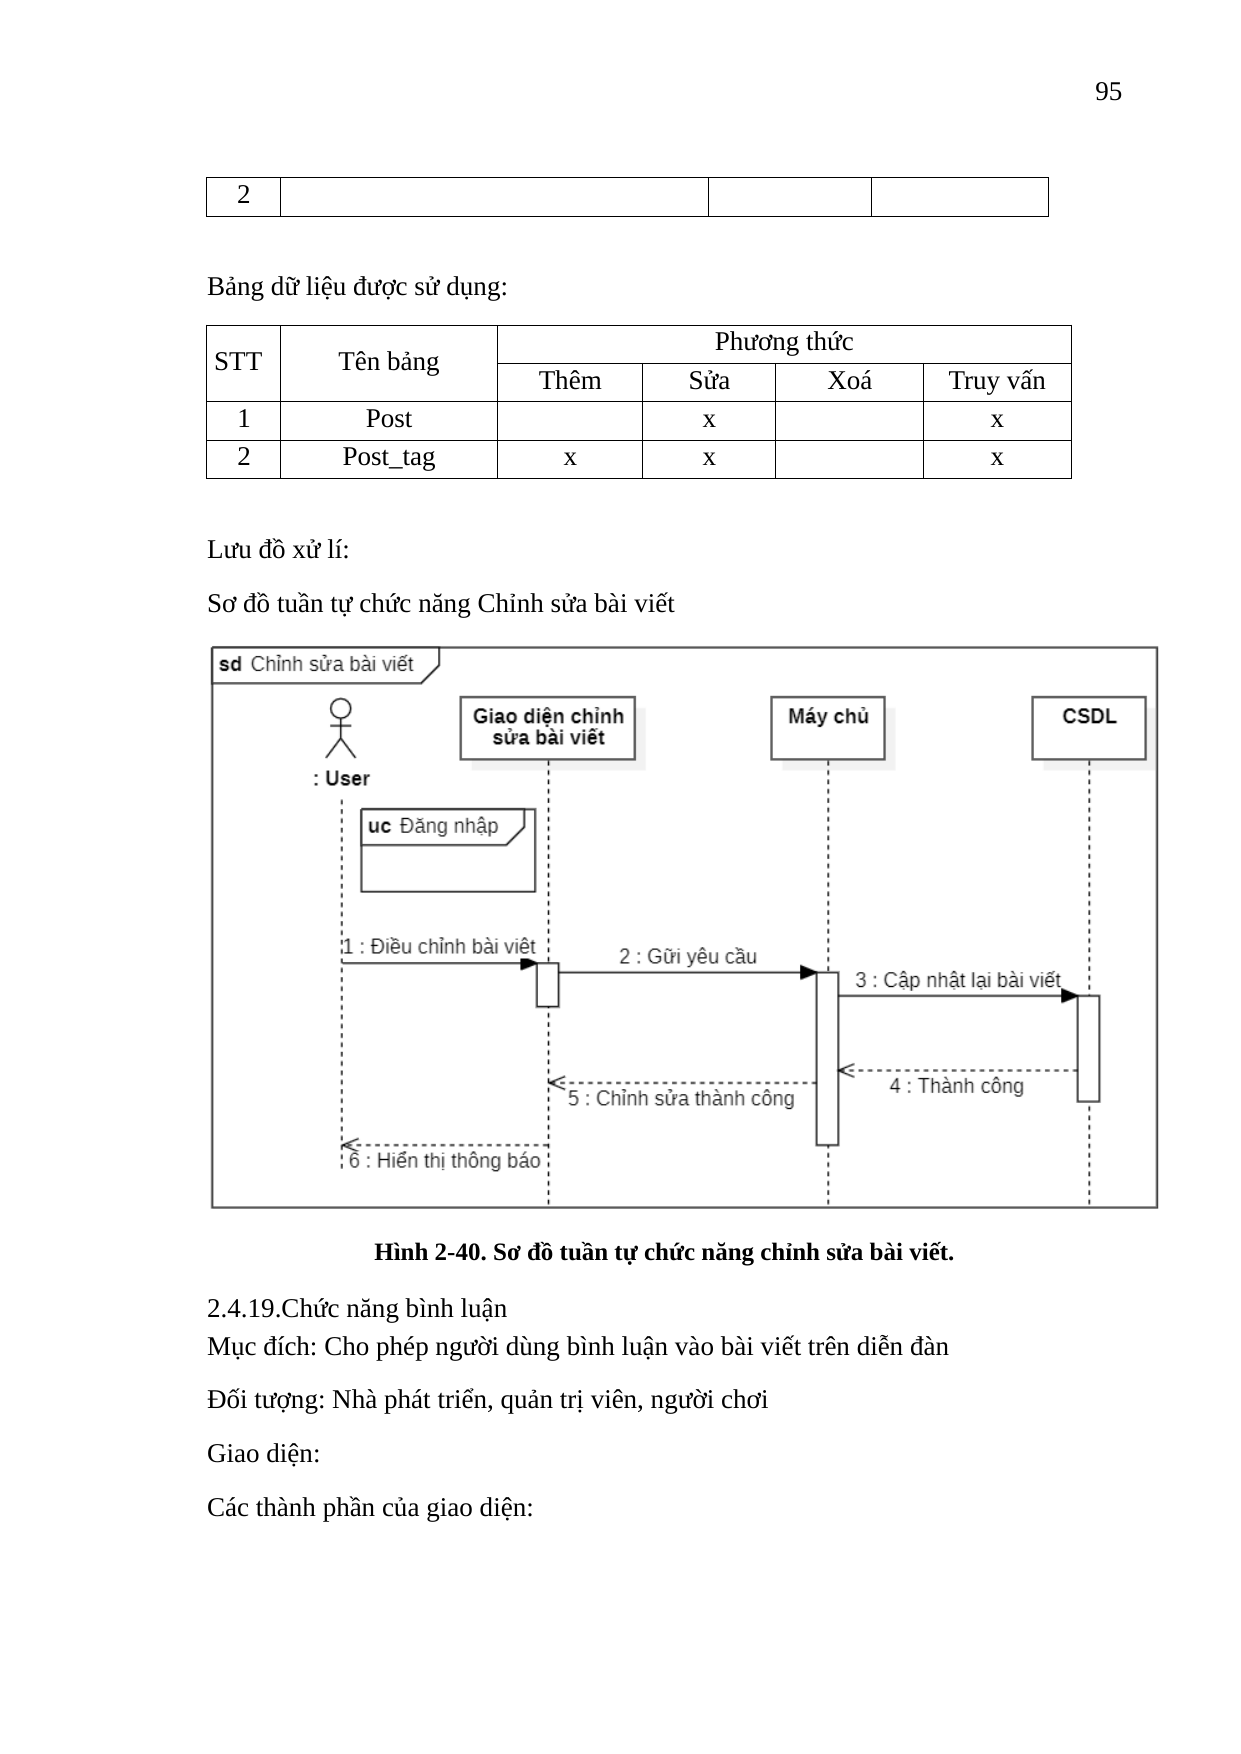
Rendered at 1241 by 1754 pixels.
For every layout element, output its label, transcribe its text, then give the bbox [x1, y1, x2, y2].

table_cell 2 [207, 178, 280, 216]
text Lưu đồ xử lí: [207, 533, 1122, 564]
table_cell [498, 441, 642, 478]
table_cell Post_tag [281, 441, 497, 478]
table_cell Post [281, 402, 497, 439]
text Mục đích: Cho phép người dùng bình luận vào bài viết trên diễn đàn [207, 1329, 1122, 1361]
table_cell Thêm [498, 364, 642, 401]
table_cell [709, 178, 871, 216]
text Bảng dữ liệu được sử dụng: [207, 271, 1122, 302]
table_cell x [924, 402, 1071, 439]
table_cell [872, 178, 1048, 216]
table_cell 1 [207, 402, 280, 439]
table_header Tên bảng [281, 326, 497, 401]
table_cell [281, 178, 708, 216]
picture [206, 640, 1162, 1215]
text Đối tượng: Nhà phát triển, quản trị viên, người chơi [207, 1383, 1122, 1415]
table_cell Xoá [776, 364, 923, 401]
text Sơ đồ tuần tự chức năng Chỉnh sửa bài viết [207, 587, 1122, 618]
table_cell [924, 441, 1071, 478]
table_cell Truy vấn [924, 364, 1071, 401]
table_cell 2 [207, 441, 280, 478]
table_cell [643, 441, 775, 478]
subtitle Chức năng bình luận [207, 1292, 1122, 1323]
table_cell Sửa [643, 364, 775, 401]
table_header STT [207, 326, 280, 401]
table_header Phương thức [498, 326, 1071, 363]
text Giao diện: [207, 1437, 1122, 1469]
table_cell [498, 402, 642, 439]
table_cell [776, 402, 923, 439]
text Các thành phần của giao diện: [207, 1491, 1122, 1523]
table_cell x [643, 402, 775, 439]
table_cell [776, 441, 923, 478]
